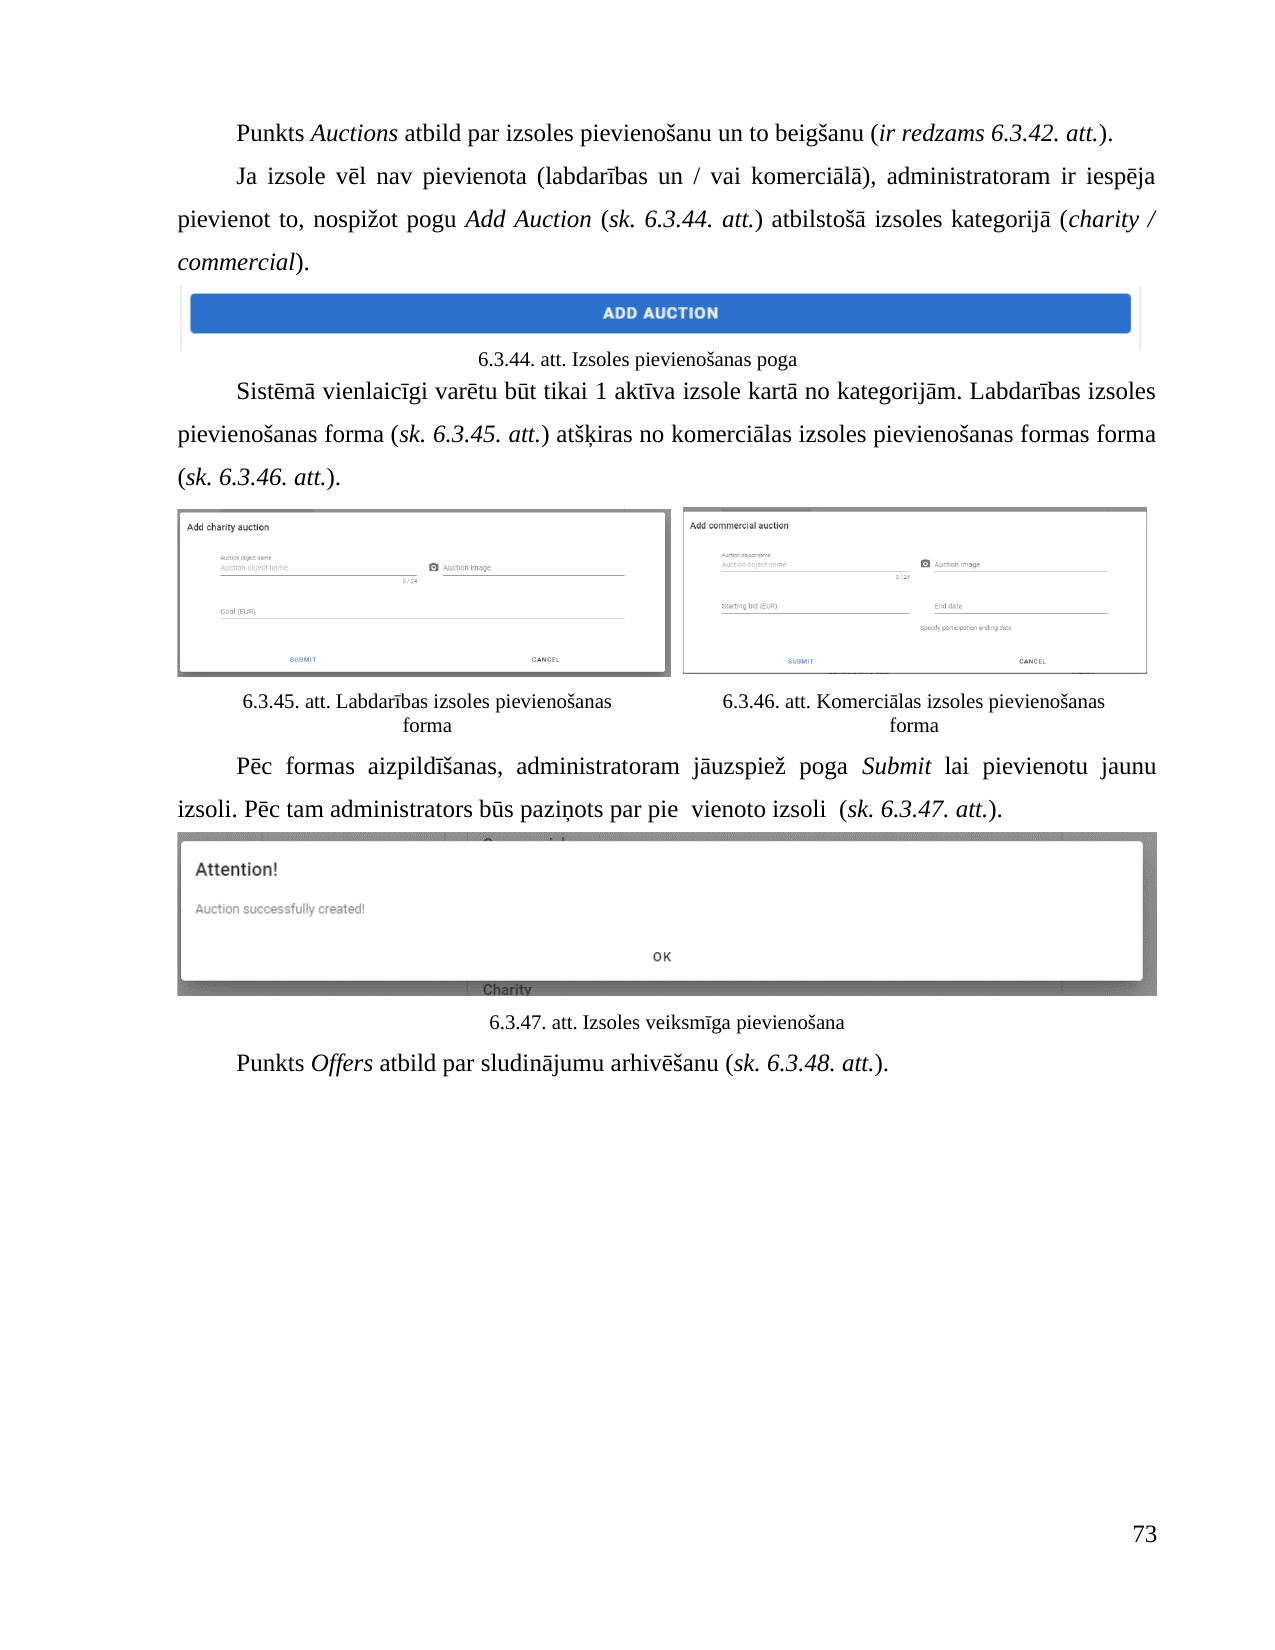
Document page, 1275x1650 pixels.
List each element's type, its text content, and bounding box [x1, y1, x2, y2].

text Punkts Auctions atbild par izsoles pievienošanu un to beigšanu (ir redzams 6.3.42. att.). [177, 118, 1157, 147]
picture [177, 285, 1157, 351]
text Punkts Offers atbild par sludinājumu arhivēšanu (sk. 6.3.48. att.). [177, 996, 1157, 1077]
picture [681, 507, 1147, 673]
text Ja izsole vēl nav pievienota (labdarības un / vai komerciālā), administratoram ir iespēja pievienot to, nospižot pogu Add Auction (sk. 6.3.44. att.) atbilstošā izsoles kategorijā (charity / commercial). [177, 161, 1157, 276]
picture [177, 509, 671, 677]
picture [177, 832, 1157, 996]
text Sistēmā vienlaicīgi varētu būt tikai 1 aktīva izsole kartā no kategorijām. Labdarības izsoles pievienošanas forma (sk. 6.3.45. att.) atšķiras no komerciālas izsoles pievienošanas formas forma (sk. 6.3.46. att.). [177, 351, 1157, 491]
